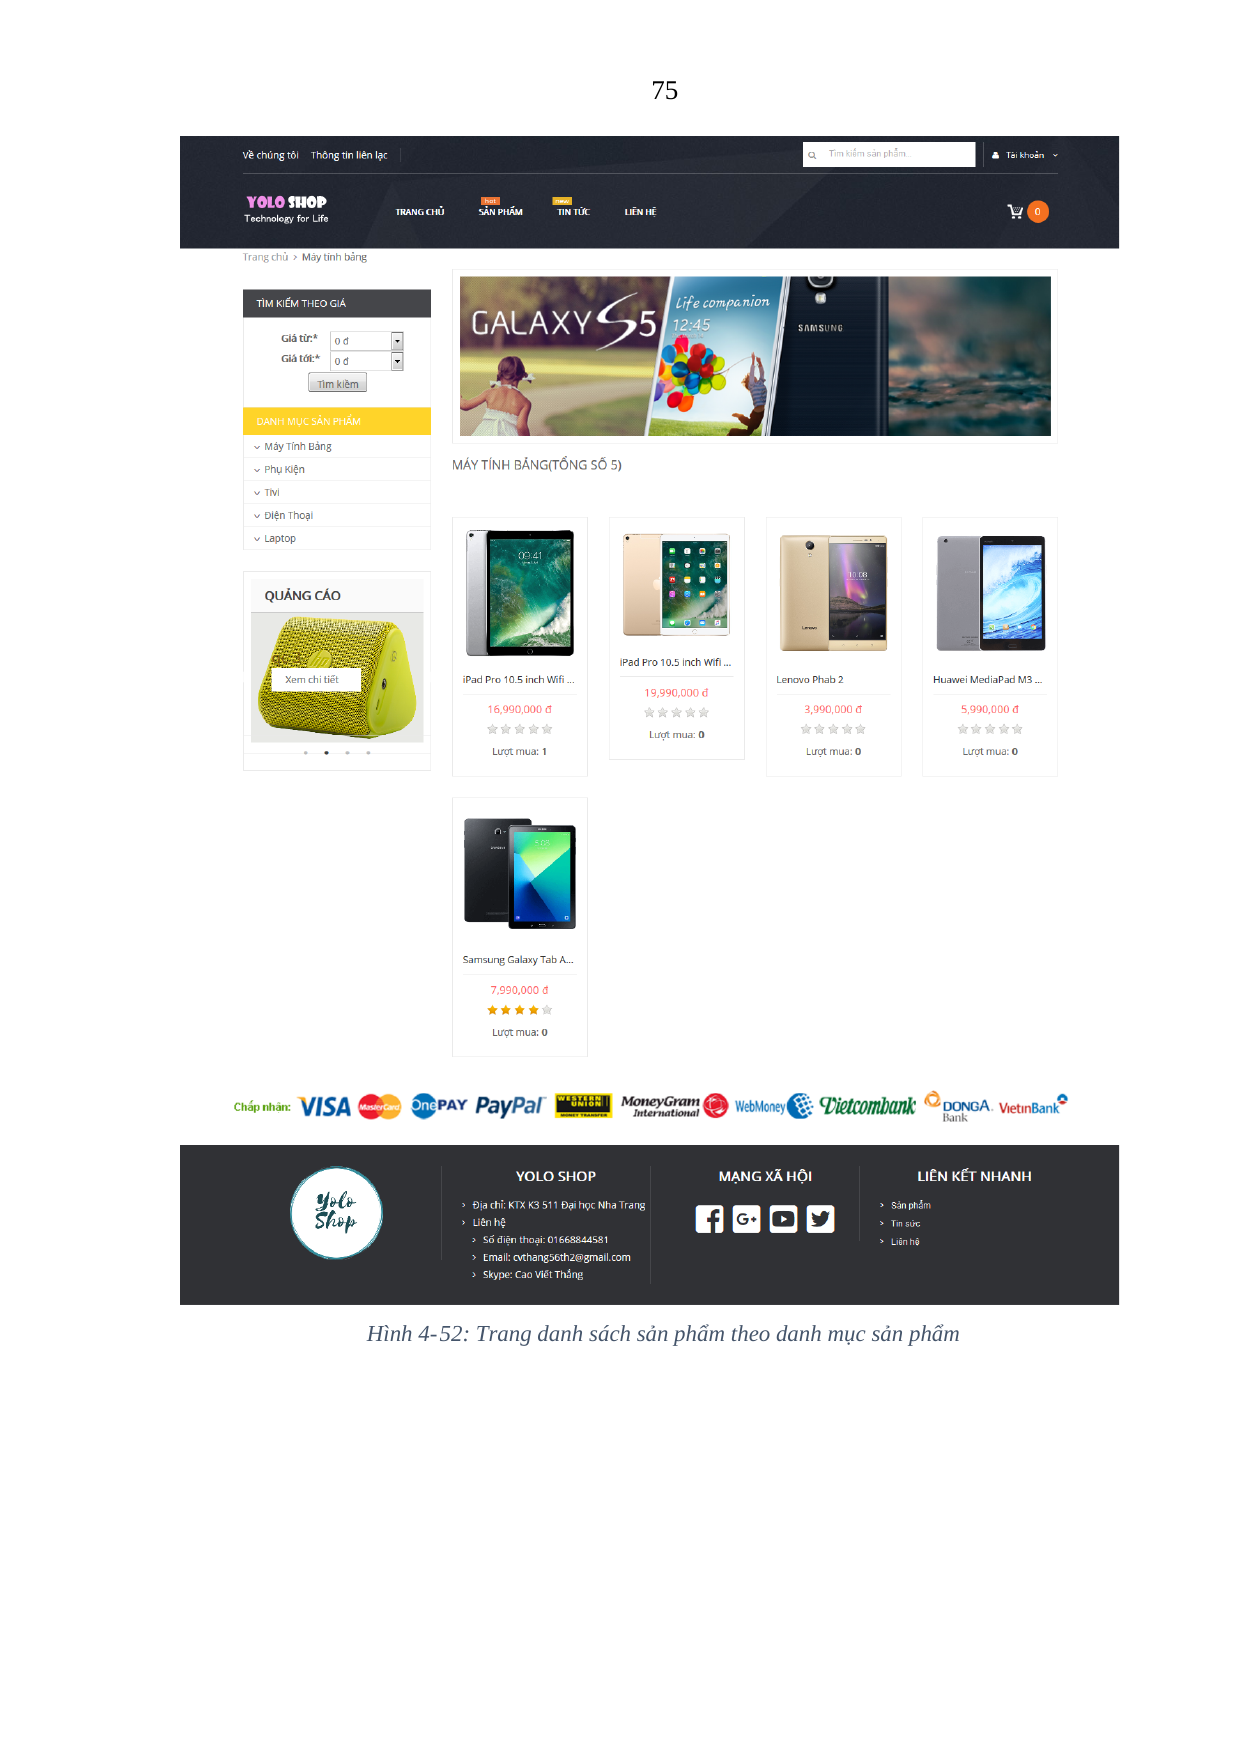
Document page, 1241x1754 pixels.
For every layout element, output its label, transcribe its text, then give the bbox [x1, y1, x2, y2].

picture [180, 136, 1120, 1305]
